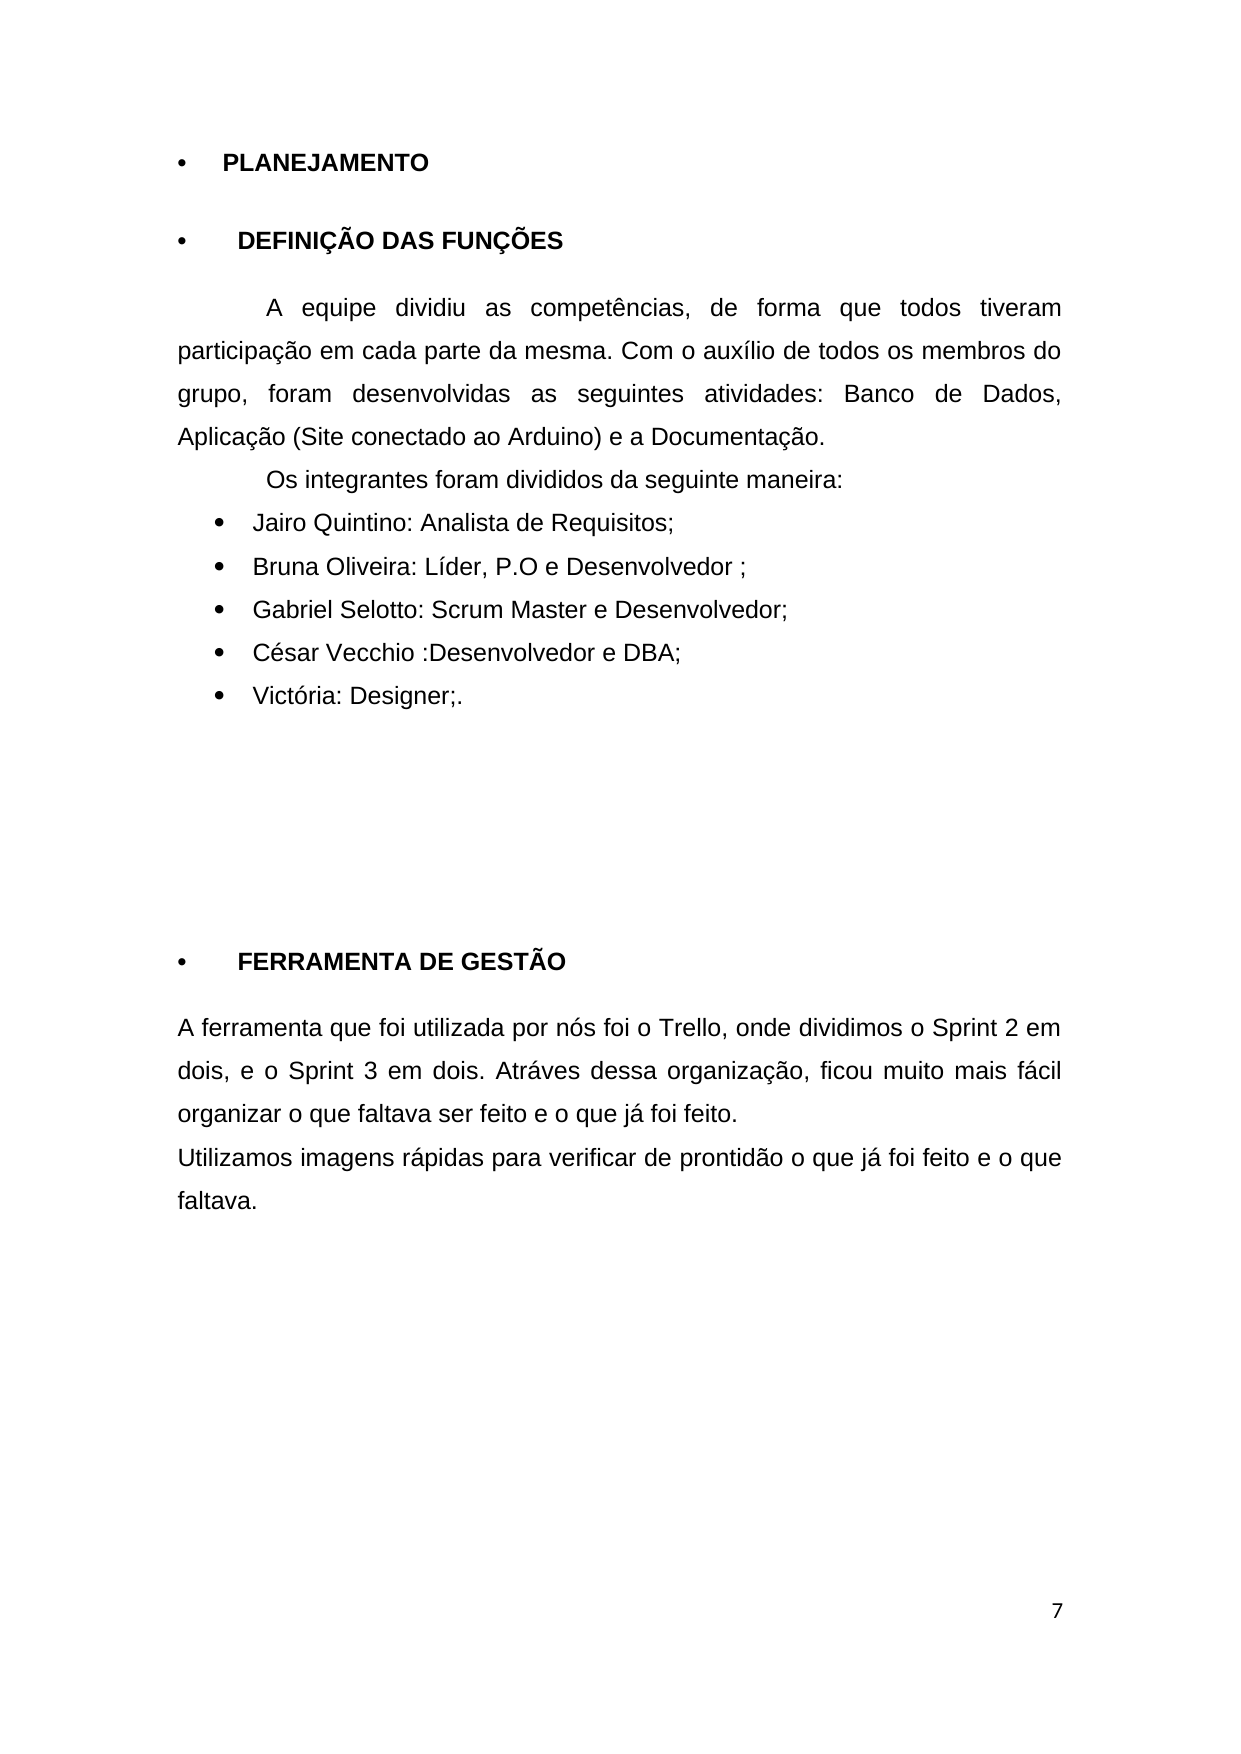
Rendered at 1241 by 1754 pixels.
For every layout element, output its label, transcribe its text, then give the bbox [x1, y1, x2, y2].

list Gabriel Selotto: Scrum Master e Desenvolvedor; [215, 595, 1063, 623]
list César Vecchio :Desenvolvedor e DBA; [215, 638, 1063, 667]
list Bruna Oliveira: Líder, P.O e Desenvolvedor ; [215, 551, 1063, 580]
text A equipe dividiu as competências, de forma que todos tiveram participação em cada parte da mesma. Com o auxílio de todos os membros do grupo, foram desenvolvidas as seguintes atividades: Banco de Dados, Aplicação (Site conectado ao Arduino) e a Documentação. [177, 293, 1063, 451]
list fERRAMENTA DE GESTÃO [177, 947, 1063, 976]
list Definição das funções [177, 226, 1063, 255]
list Jairo Quintino: Analista de Requisitos; [215, 508, 1063, 537]
list PLANEJAMENTO [177, 148, 1063, 176]
text Os integrantes foram divididos da seguinte maneira: [177, 465, 1063, 494]
text A ferramenta que foi utilizada por nós foi o Trello, onde dividimos o Sprint 2 em dois, e o Sprint 3 em dois. Atráves dessa organização, ficou muito mais fácil organizar o que faltava ser feito e o que já foi feito. [177, 1013, 1063, 1128]
list Victória: Designer;. [215, 681, 1063, 710]
text Utilizamos imagens rápidas para verificar de prontidão o que já foi feito e o que faltava. [177, 1142, 1063, 1214]
